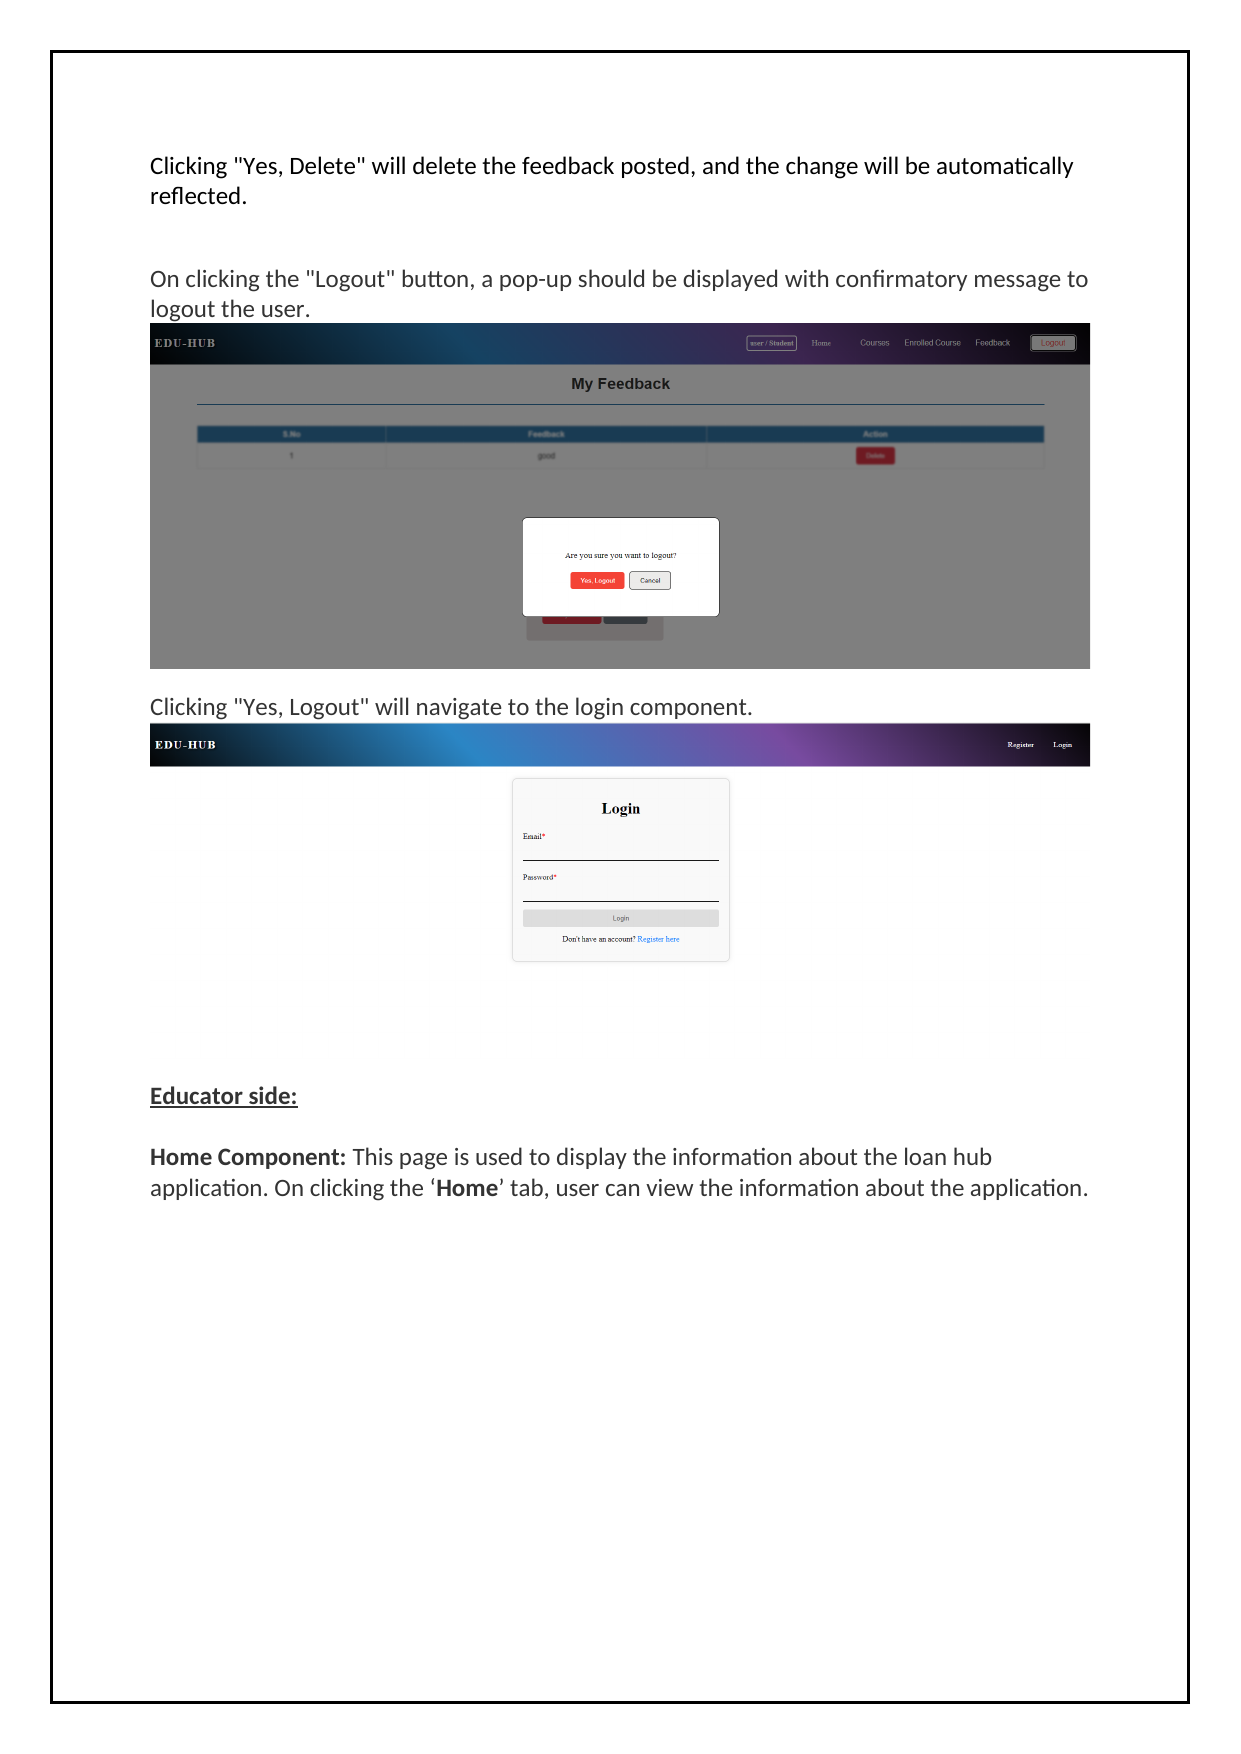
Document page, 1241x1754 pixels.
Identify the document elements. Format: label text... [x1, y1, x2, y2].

text On clicking the "Logout" button, a pop-up should be displayed with confirmatory message to logout the user. [150, 263, 1090, 323]
text Clicking "Yes, Delete" will delete the feedback posted, and the change will be automatically reflected. [150, 150, 1090, 211]
text Educator side: [150, 1081, 1090, 1111]
text Clicking "Yes, Logout" will navigate to the login component. [150, 691, 1090, 721]
text Home Component: This page is used to display the information about the loan hub application. On clicking the ‘Home’ tab, user can view the information about the application. [150, 1142, 1090, 1203]
picture [150, 323, 1091, 669]
picture [150, 721, 1091, 1059]
